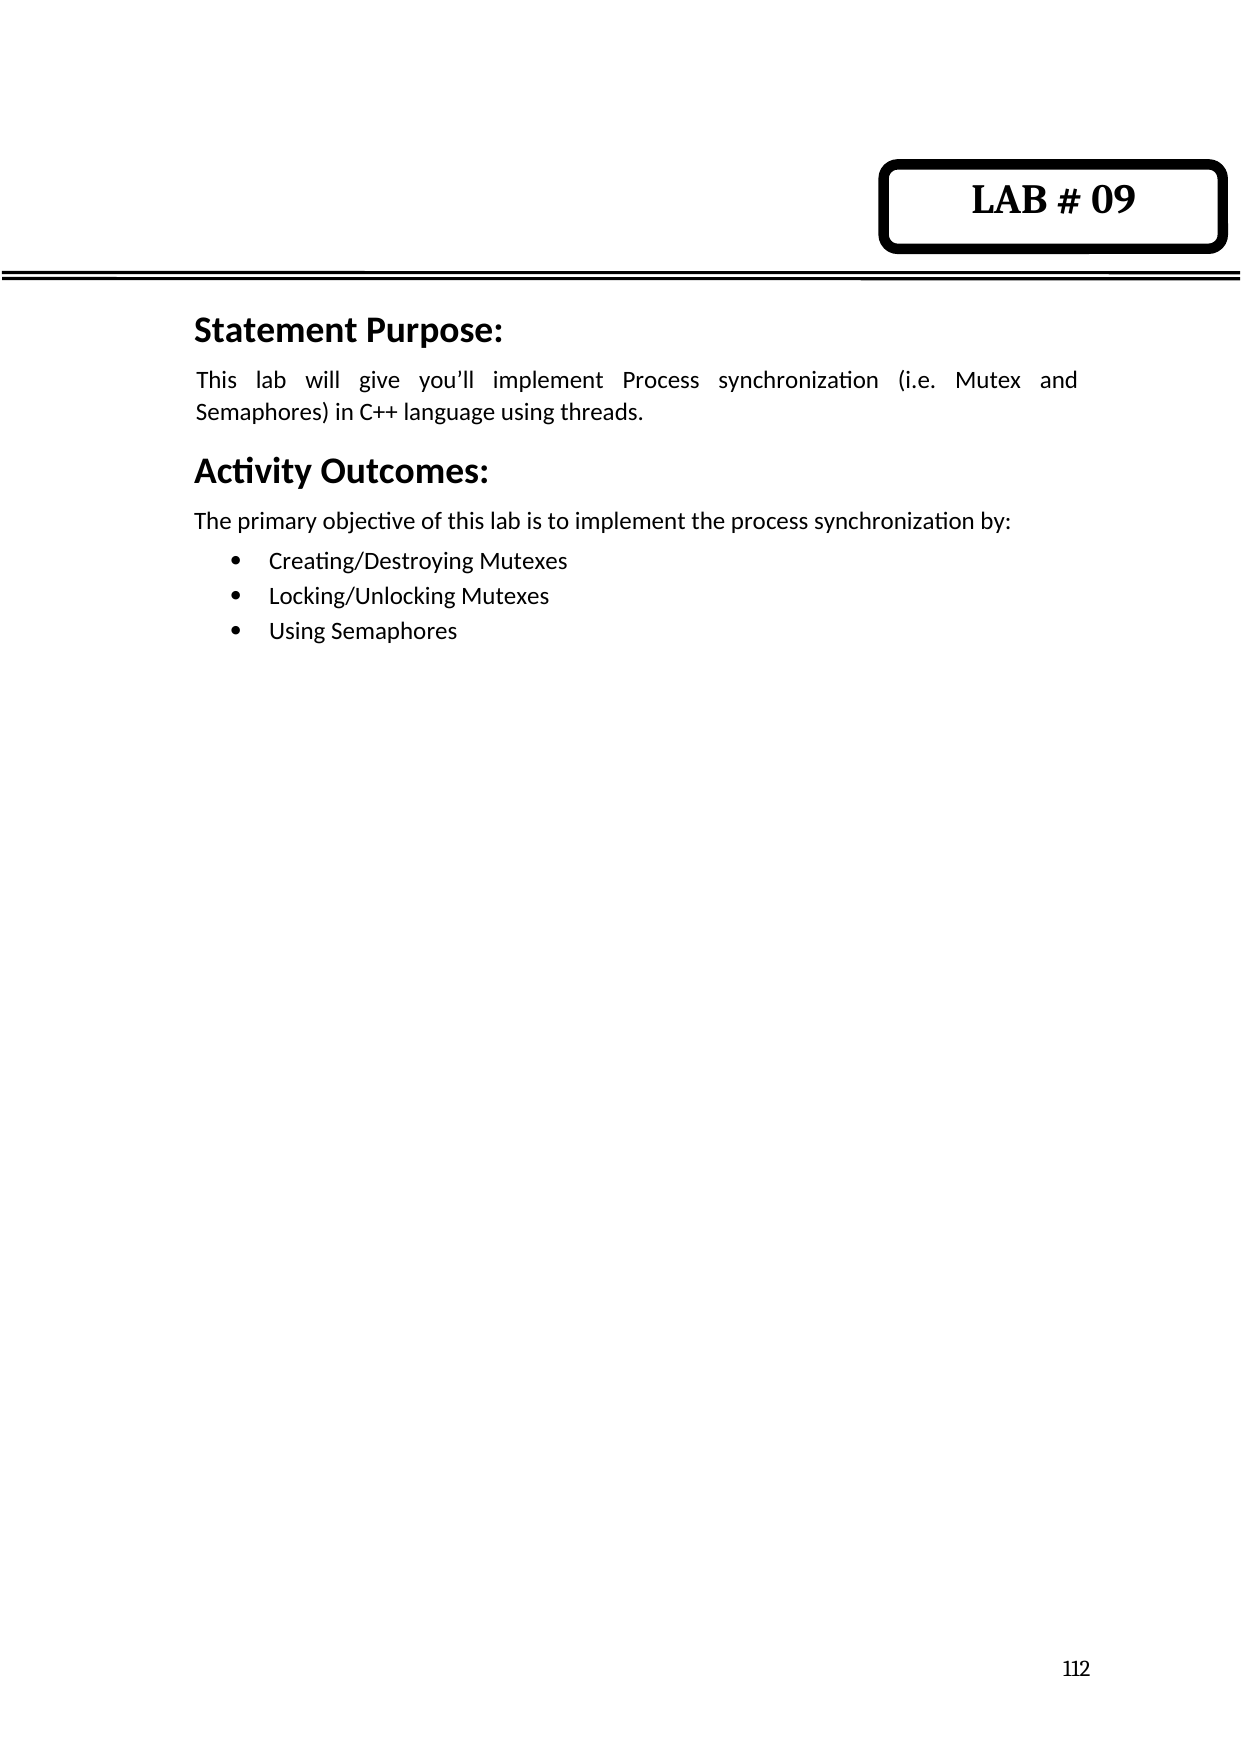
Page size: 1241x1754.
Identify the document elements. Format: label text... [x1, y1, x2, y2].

text The primary objective of this lab is to implement the process synchronization by: [194, 505, 1090, 536]
text This lab will give you’ll implement Process synchronization (i.e. Mutex and Semaphores) in C++ language using threads. [196, 364, 1079, 426]
list Using Semaphores [231, 615, 1090, 646]
text Statement Purpose: [194, 306, 1090, 352]
list Creating/Destroying Mutexes [231, 545, 1090, 576]
list Locking/Unlocking Mutexes [231, 580, 1090, 611]
text Activity Outcomes: [194, 447, 1090, 493]
